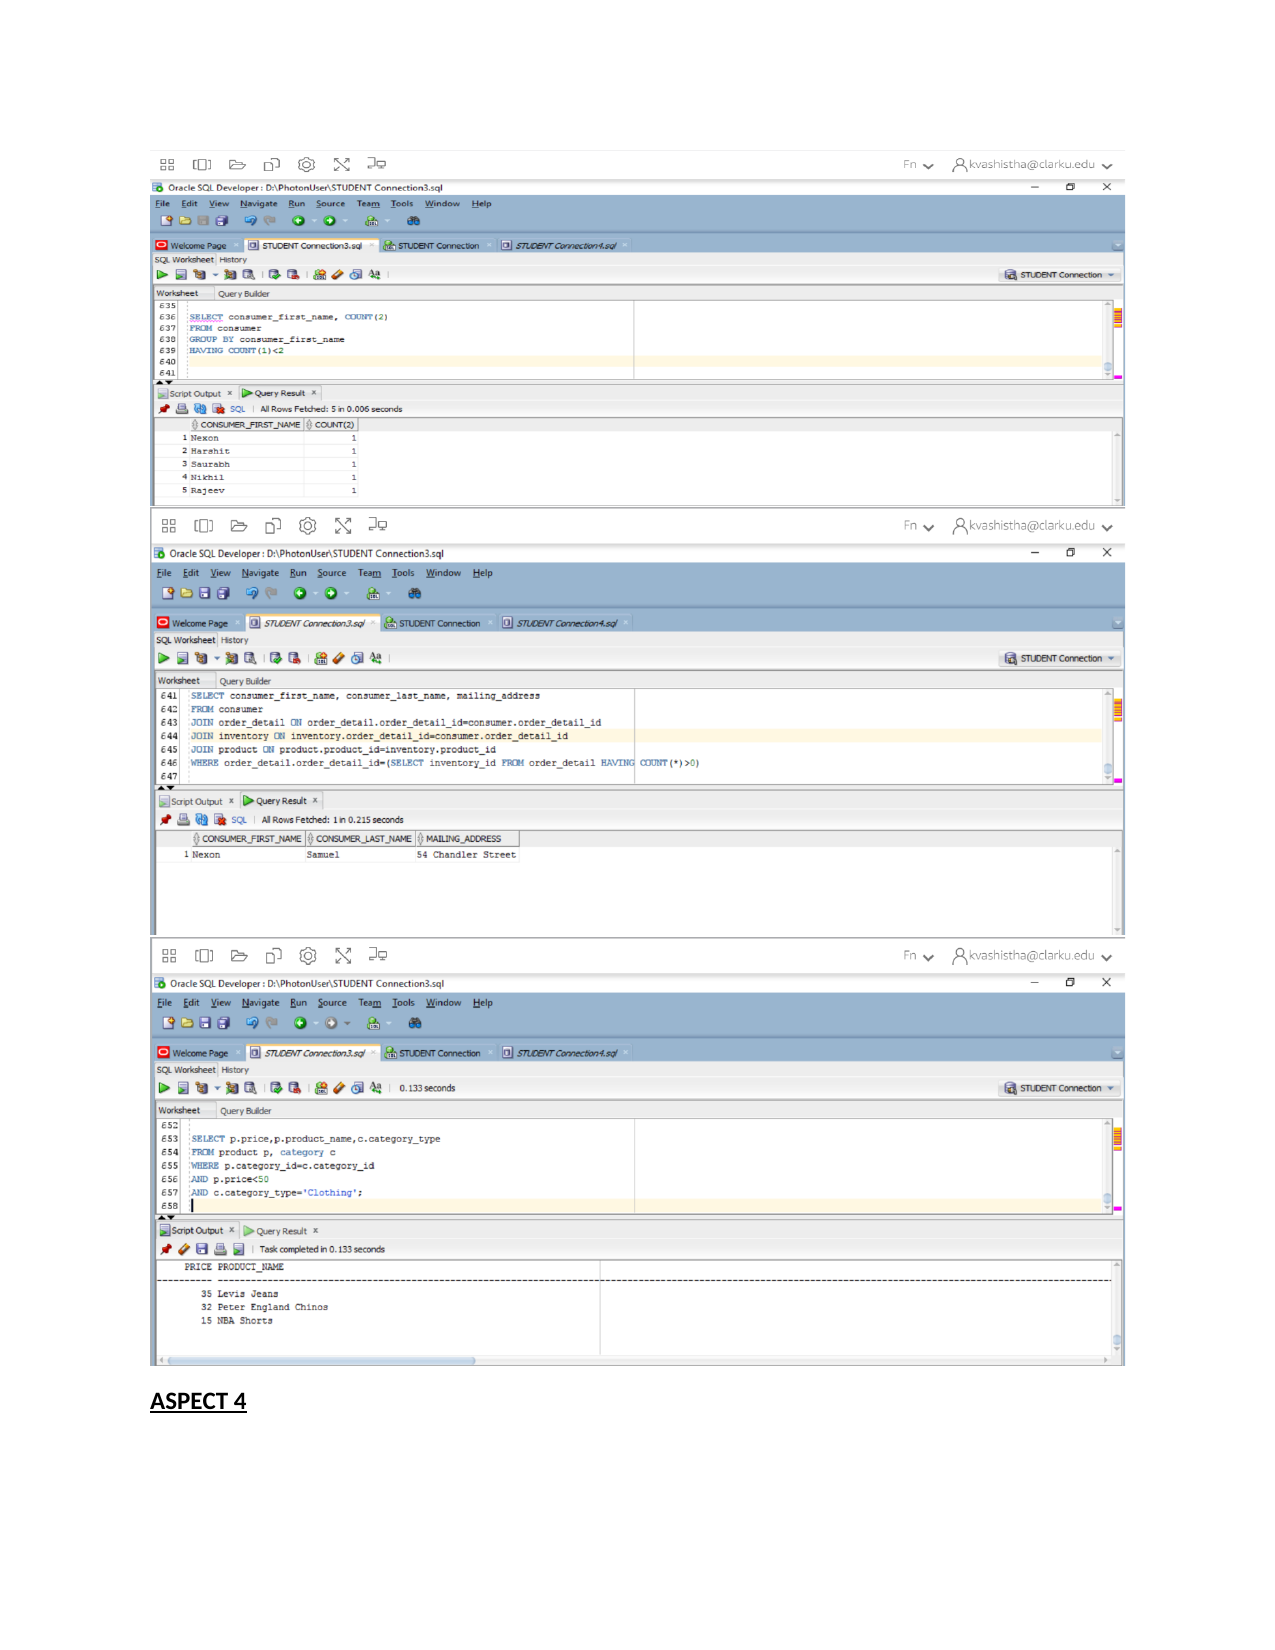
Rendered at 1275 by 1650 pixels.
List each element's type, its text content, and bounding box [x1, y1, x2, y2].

text ASPECT 4 [150, 1385, 1125, 1415]
picture [150, 507, 1125, 935]
picture [150, 150, 1125, 506]
picture [150, 937, 1125, 1366]
